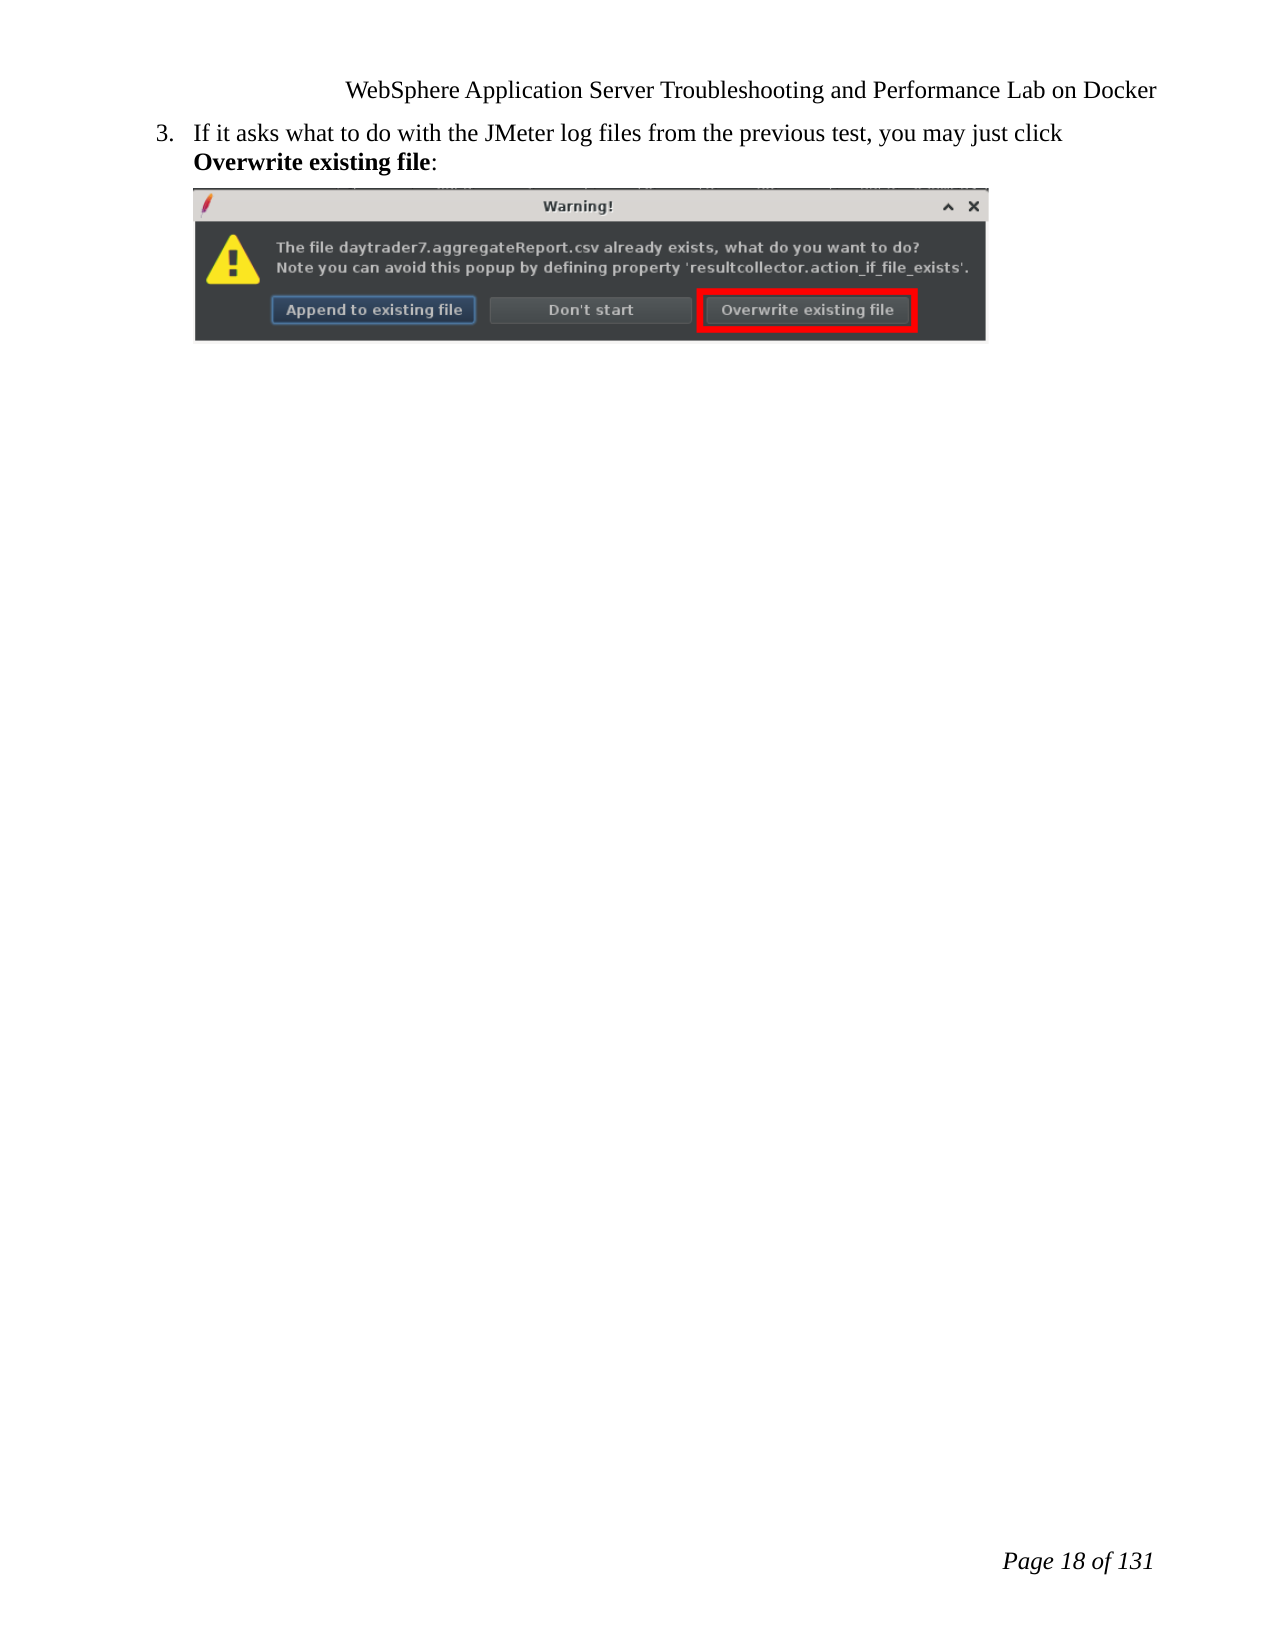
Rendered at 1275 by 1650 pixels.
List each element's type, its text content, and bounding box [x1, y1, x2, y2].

picture [193, 188, 989, 344]
list If it asks what to do with the JMeter log files from the previous test, you may just click Overwrite existing file: [156, 118, 1157, 176]
